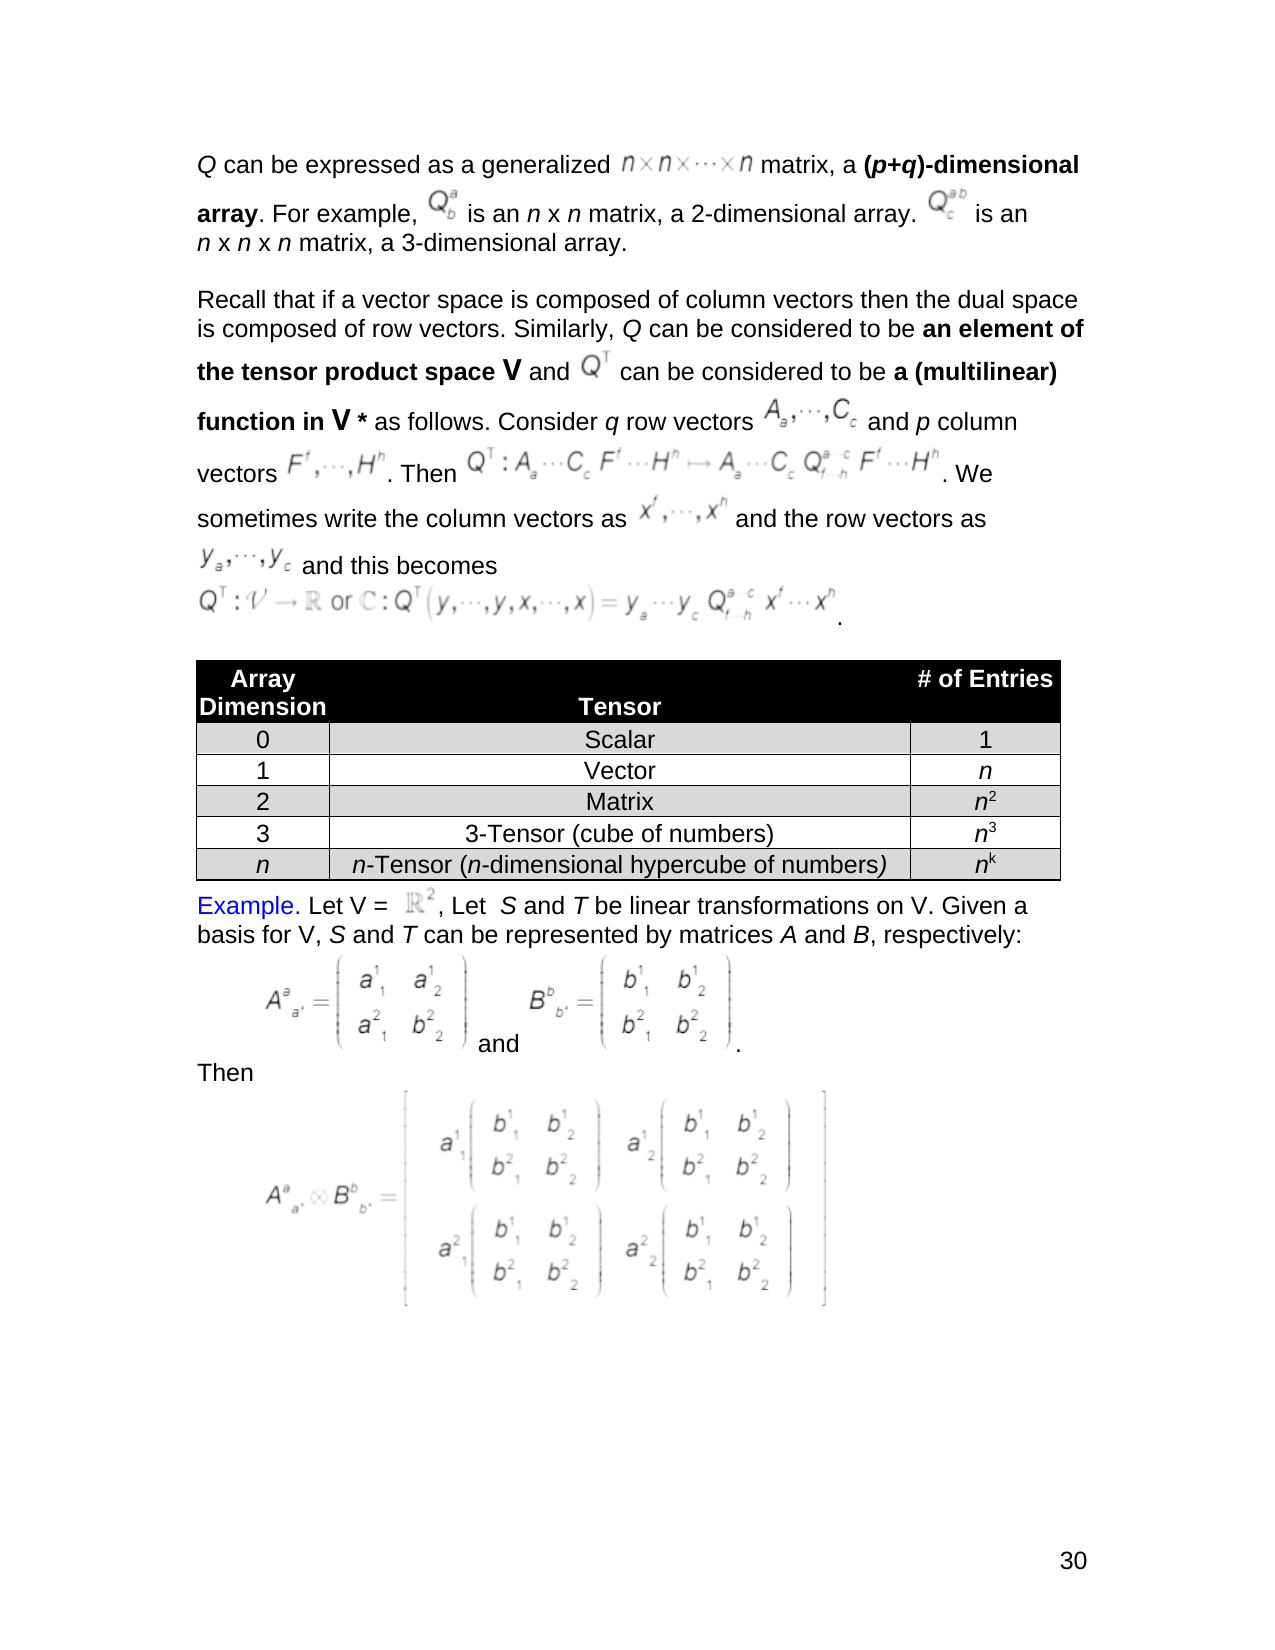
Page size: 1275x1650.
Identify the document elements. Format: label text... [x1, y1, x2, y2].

table_cell n [911, 755, 1060, 785]
table_cell Matrix [330, 786, 910, 816]
text Q can be expressed as a generalized matrix, a (p+q)-dimensional array. For example, is an n x n matrix, a 2-dimensional array. is an n x n x n matrix, a 3-dimensional array. [197, 150, 1087, 257]
table_cell n-Tensor (n-dimensional hypercube of numbers) [330, 849, 910, 879]
table_cell 1 [911, 723, 1060, 753]
table_cell 0 [197, 723, 329, 753]
table_cell nk [911, 849, 1060, 879]
text Example. Let V = , Let S and T be linear transformations on V. Given a basis for V, S and T can be represented by matrices A and B, respectively: [197, 881, 1087, 948]
table_cell 3-Tensor (cube of numbers) [330, 817, 910, 847]
table_cell 1 [197, 755, 329, 785]
table_cell 3 [197, 817, 329, 847]
table_header # of Entries [911, 662, 1060, 721]
text Then [197, 1058, 1087, 1087]
table_header Tensor [330, 662, 910, 721]
text Recall that if a vector space is composed of column vectors then the dual space is composed of row vectors. Similarly, Q can be considered to be an element of the tensor product space V and can be considered to be a (multilinear) function in V * as follows. Consider q row vectors and p column vectors . Then . We sometimes write the column vectors as and the row vectors as and this becomes . [197, 285, 1087, 631]
text and . [197, 948, 1087, 1058]
table_cell n2 [911, 786, 1060, 816]
table_cell 2 [197, 786, 329, 816]
table_cell Scalar [330, 723, 910, 753]
table_cell n3 [911, 817, 1060, 847]
table_cell Vector [330, 755, 910, 785]
table_header Array Dimension [197, 662, 329, 721]
table_cell n [197, 849, 329, 879]
